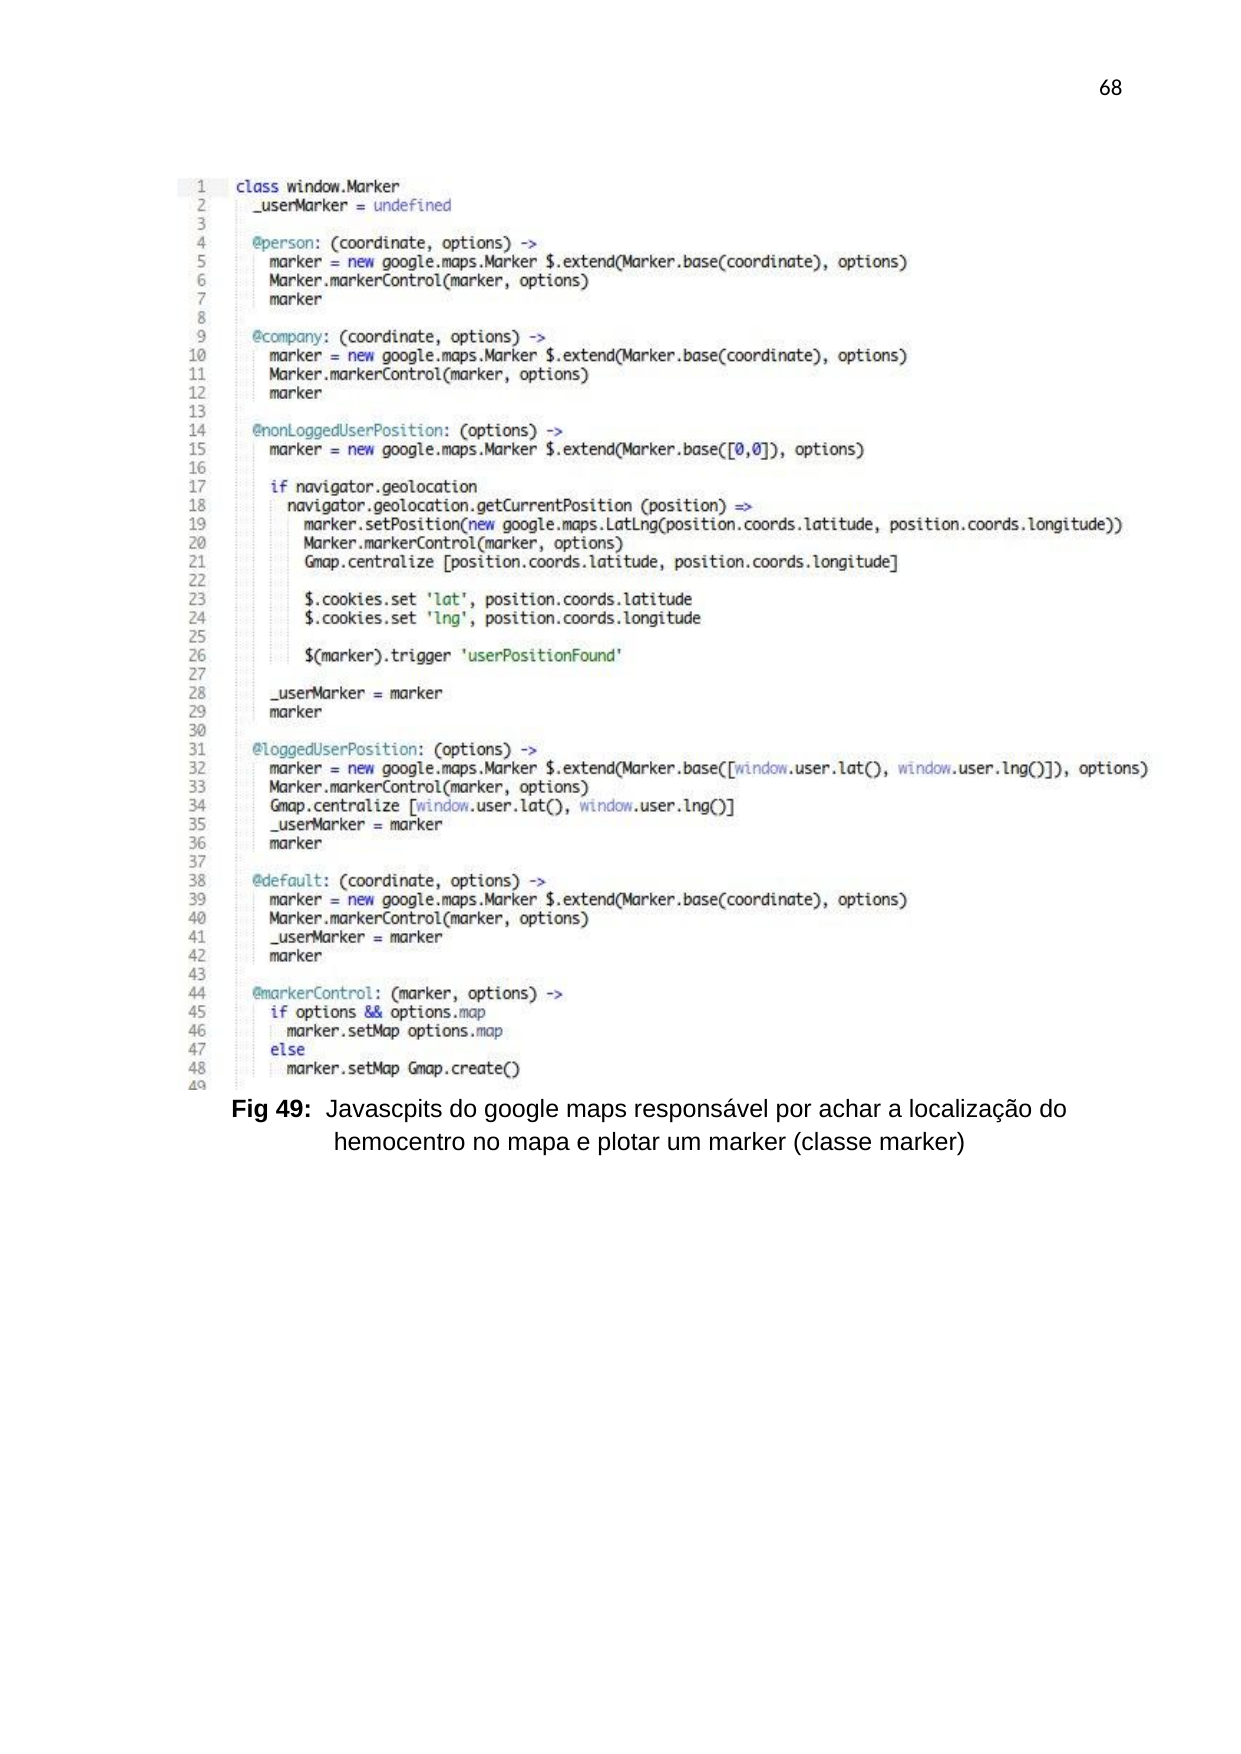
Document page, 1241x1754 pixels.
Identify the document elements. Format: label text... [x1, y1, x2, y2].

picture [177, 177, 1184, 1090]
text Fig 49: Javascpits do google maps responsável por achar a localização do hemocentro no mapa e plotar um marker (classe marker) [177, 1093, 1122, 1155]
